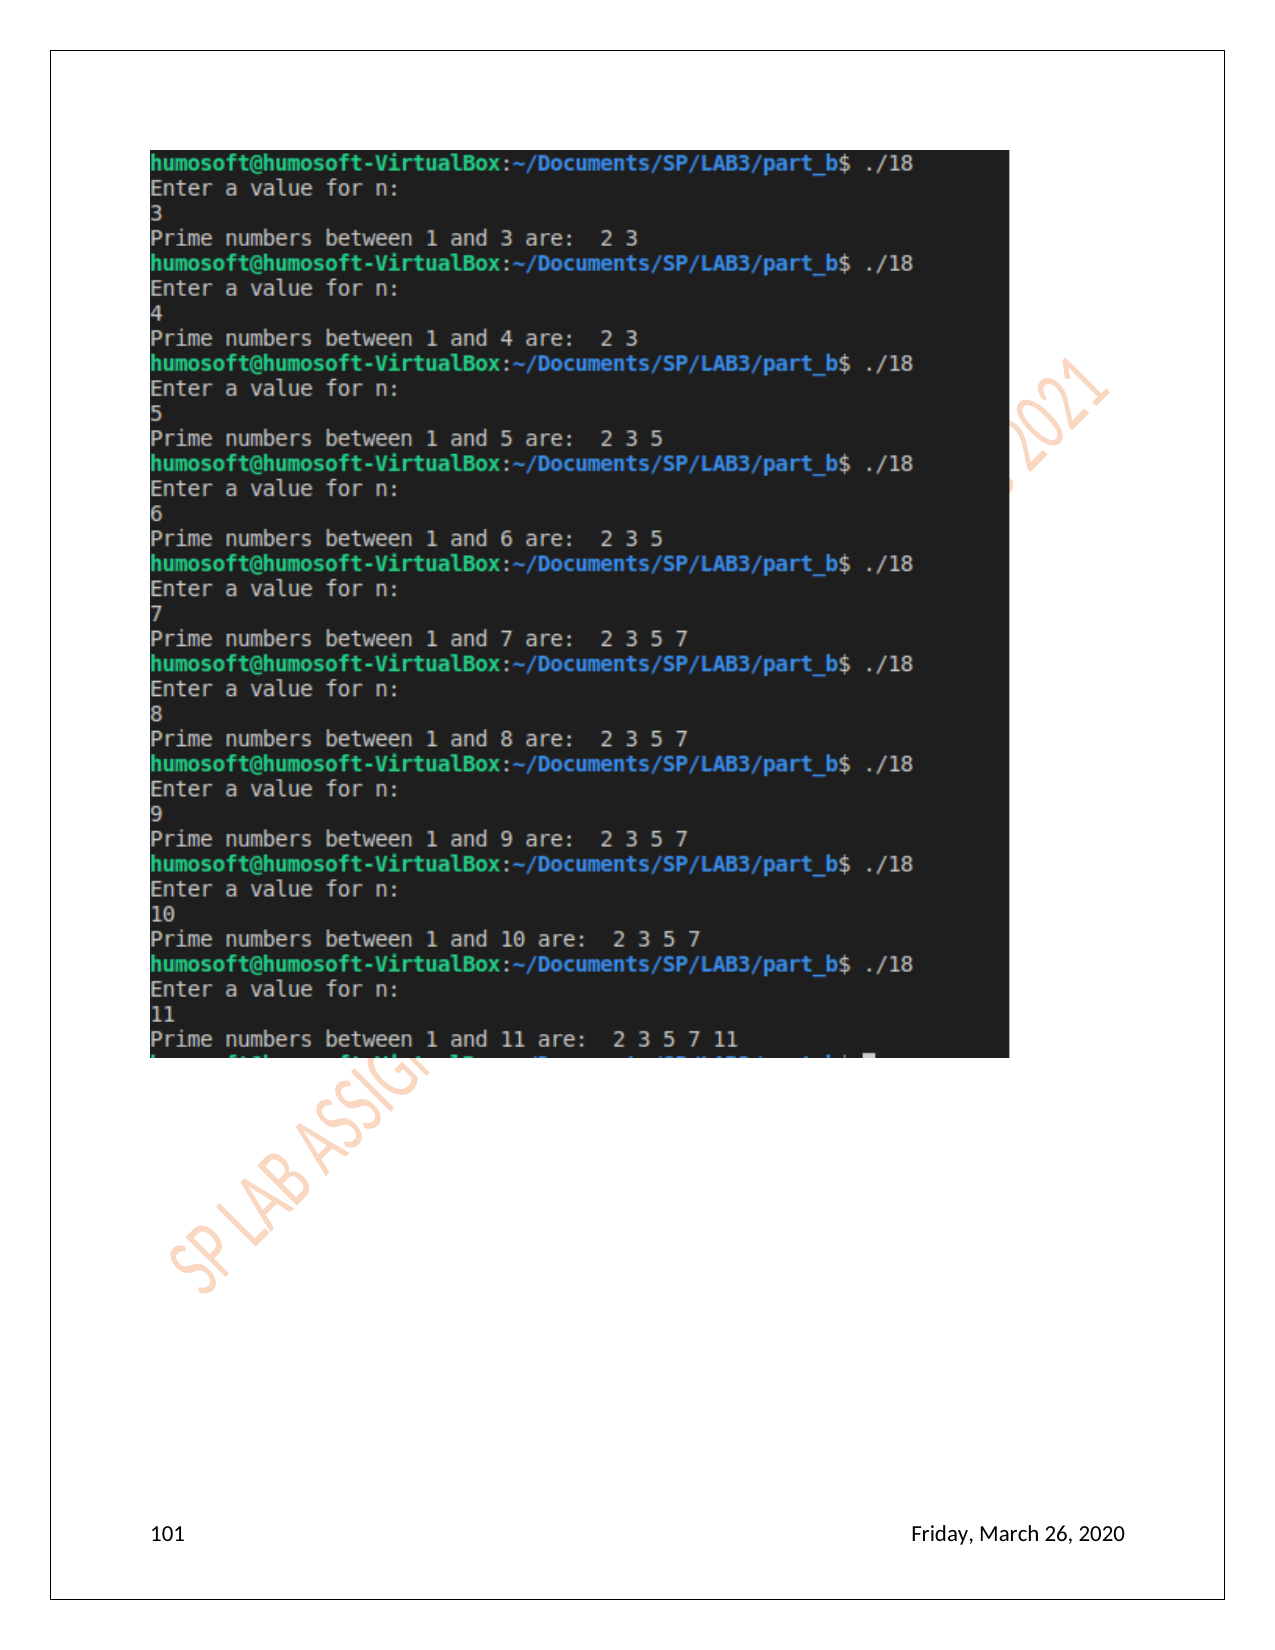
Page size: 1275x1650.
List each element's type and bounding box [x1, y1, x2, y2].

picture [150, 150, 1010, 1058]
